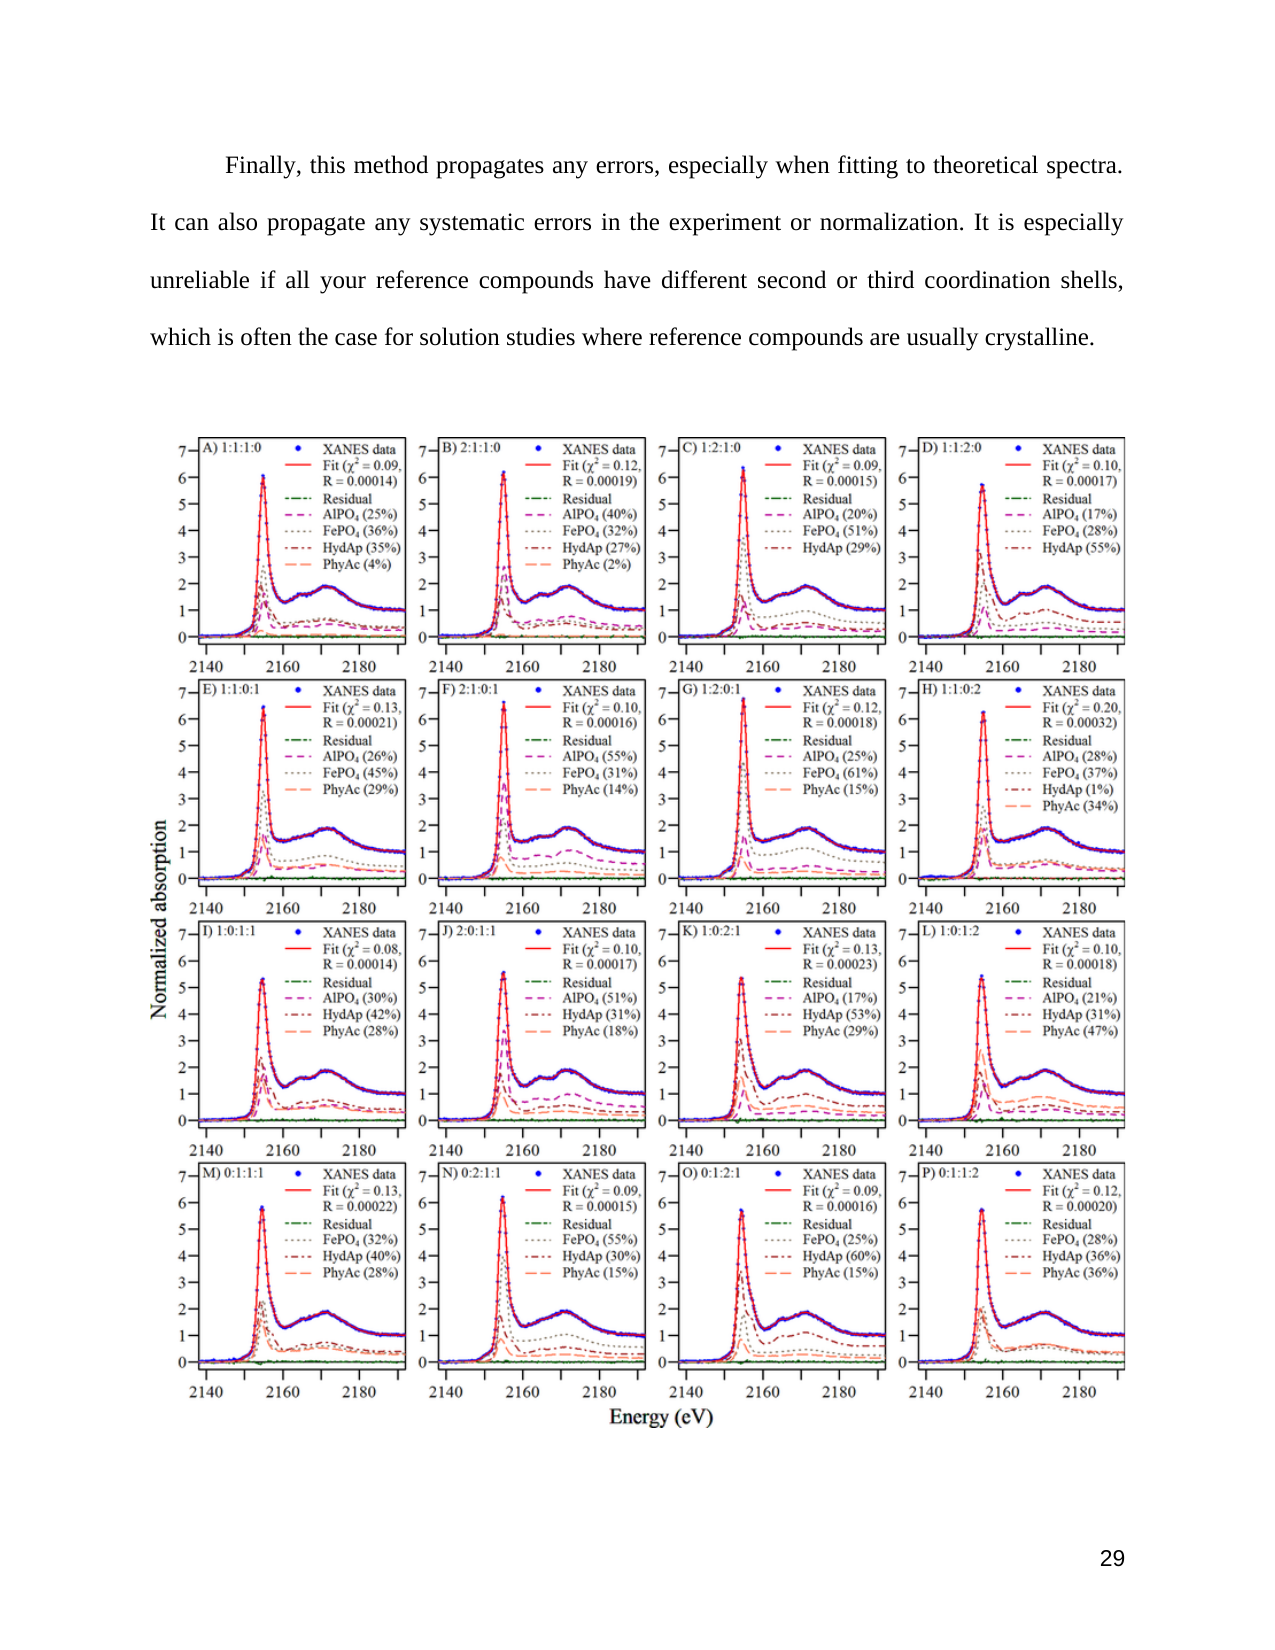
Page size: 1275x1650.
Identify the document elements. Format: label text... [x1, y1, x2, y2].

picture [150, 437, 1125, 1428]
text Finally, this method propagates any errors, especially when fitting to theoretical spectra. It can also propagate any systematic errors in the experiment or normalization. It is especially unreliable if all your reference compounds have different second or third coordination shells, which is often the case for solution studies where reference compounds are usually crystalline. [150, 150, 1125, 351]
